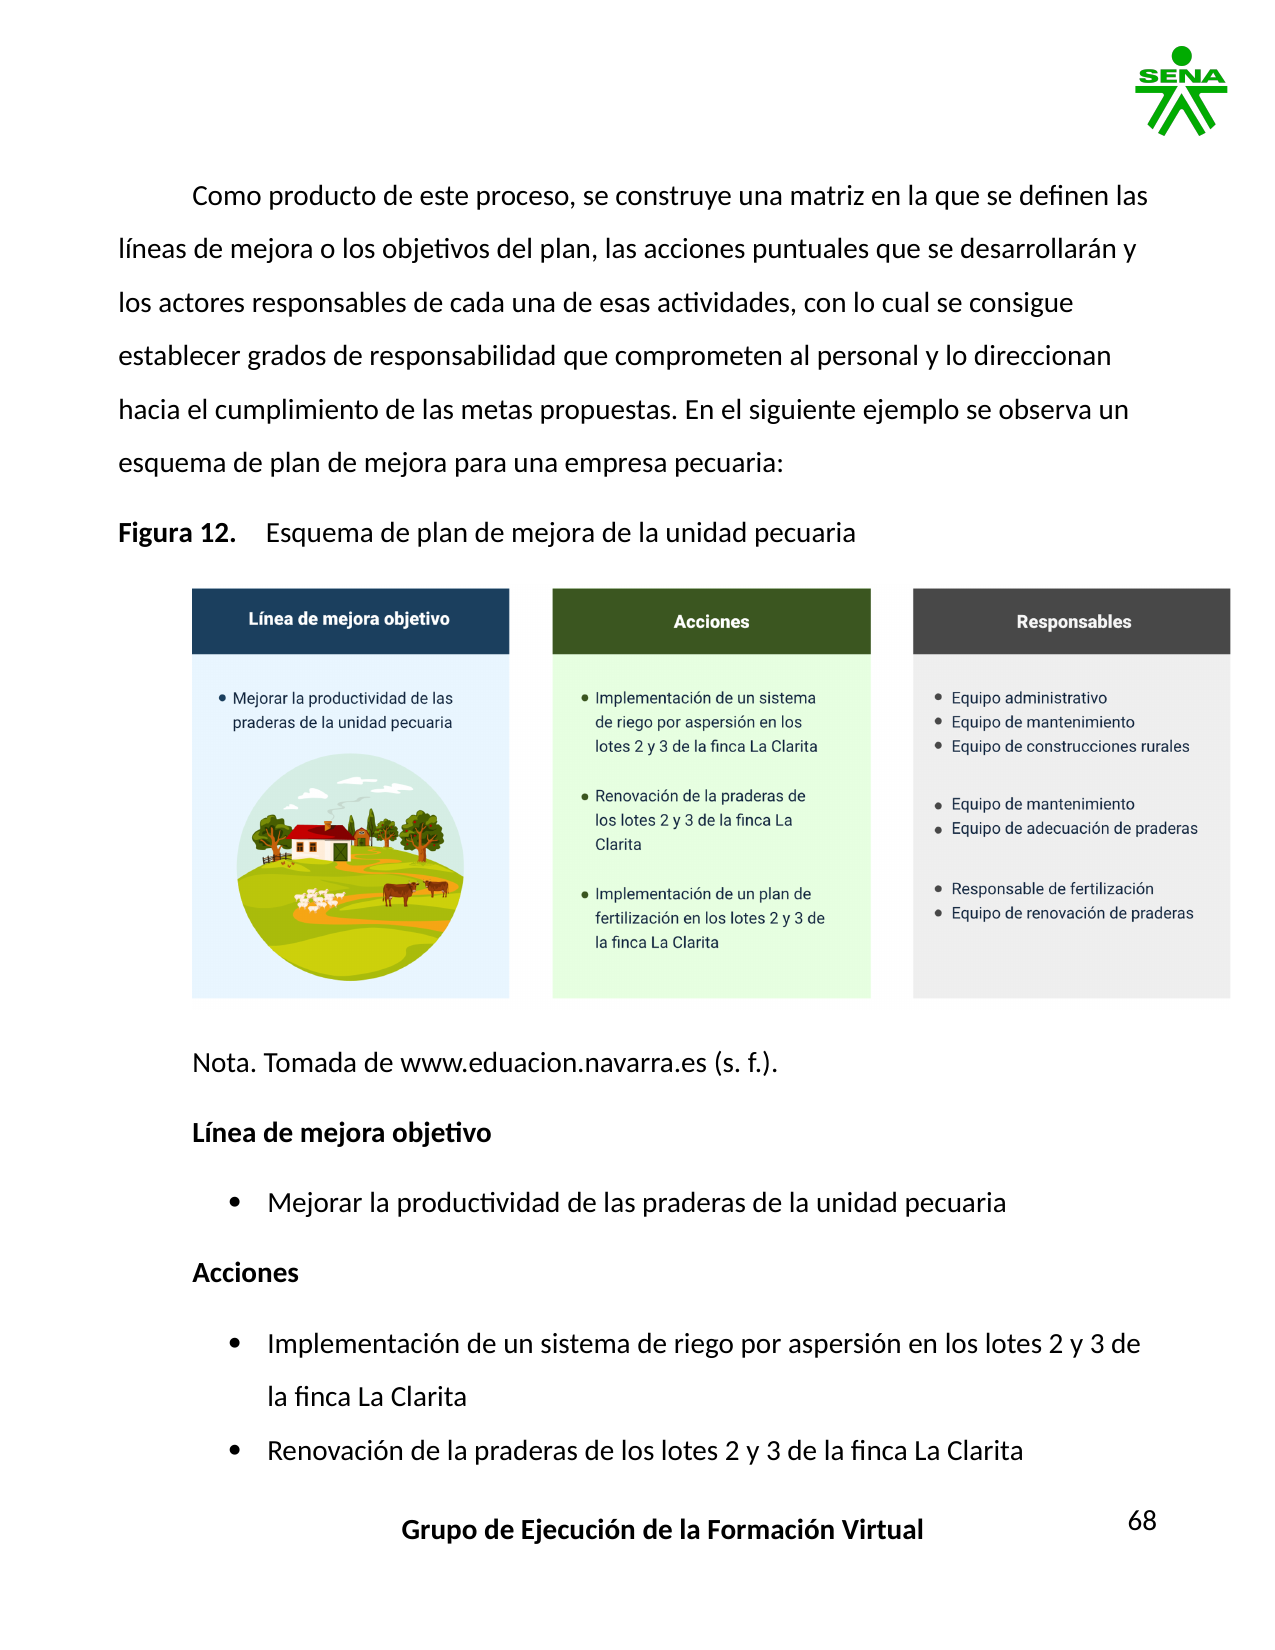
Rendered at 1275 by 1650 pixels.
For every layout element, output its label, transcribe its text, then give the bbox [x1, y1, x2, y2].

text Como producto de este proceso, se construye una matriz en la que se definen las líneas de mejora o los objetivos del plan, las acciones puntuales que se desarrollarán y los actores responsables de cada una de esas actividades, con lo cual se consigue establecer grados de responsabilidad que comprometen al personal y lo direccionan hacia el cumplimiento de las metas propuestas. En el siguiente ejemplo se observa un esquema de plan de mejora para una empresa pecuaria: [118, 177, 1157, 480]
picture [192, 584, 1231, 1010]
list Implementación de un sistema de riego por aspersión en los lotes 2 y 3 de la finca La Clarita [229, 1325, 1157, 1414]
text Esquema de plan de mejora de la unidad pecuaria [118, 514, 1157, 550]
text Nota. Tomada de www.eduacion.navarra.es (s. f.). [118, 1044, 1157, 1080]
text Acciones [118, 1254, 1157, 1290]
list Mejorar la productividad de las praderas de la unidad pecuaria [229, 1184, 1157, 1220]
list Renovación de la praderas de los lotes 2 y 3 de la finca La Clarita [229, 1432, 1157, 1467]
picture [1135, 46, 1228, 136]
text Línea de mejora objetivo [118, 1114, 1157, 1150]
